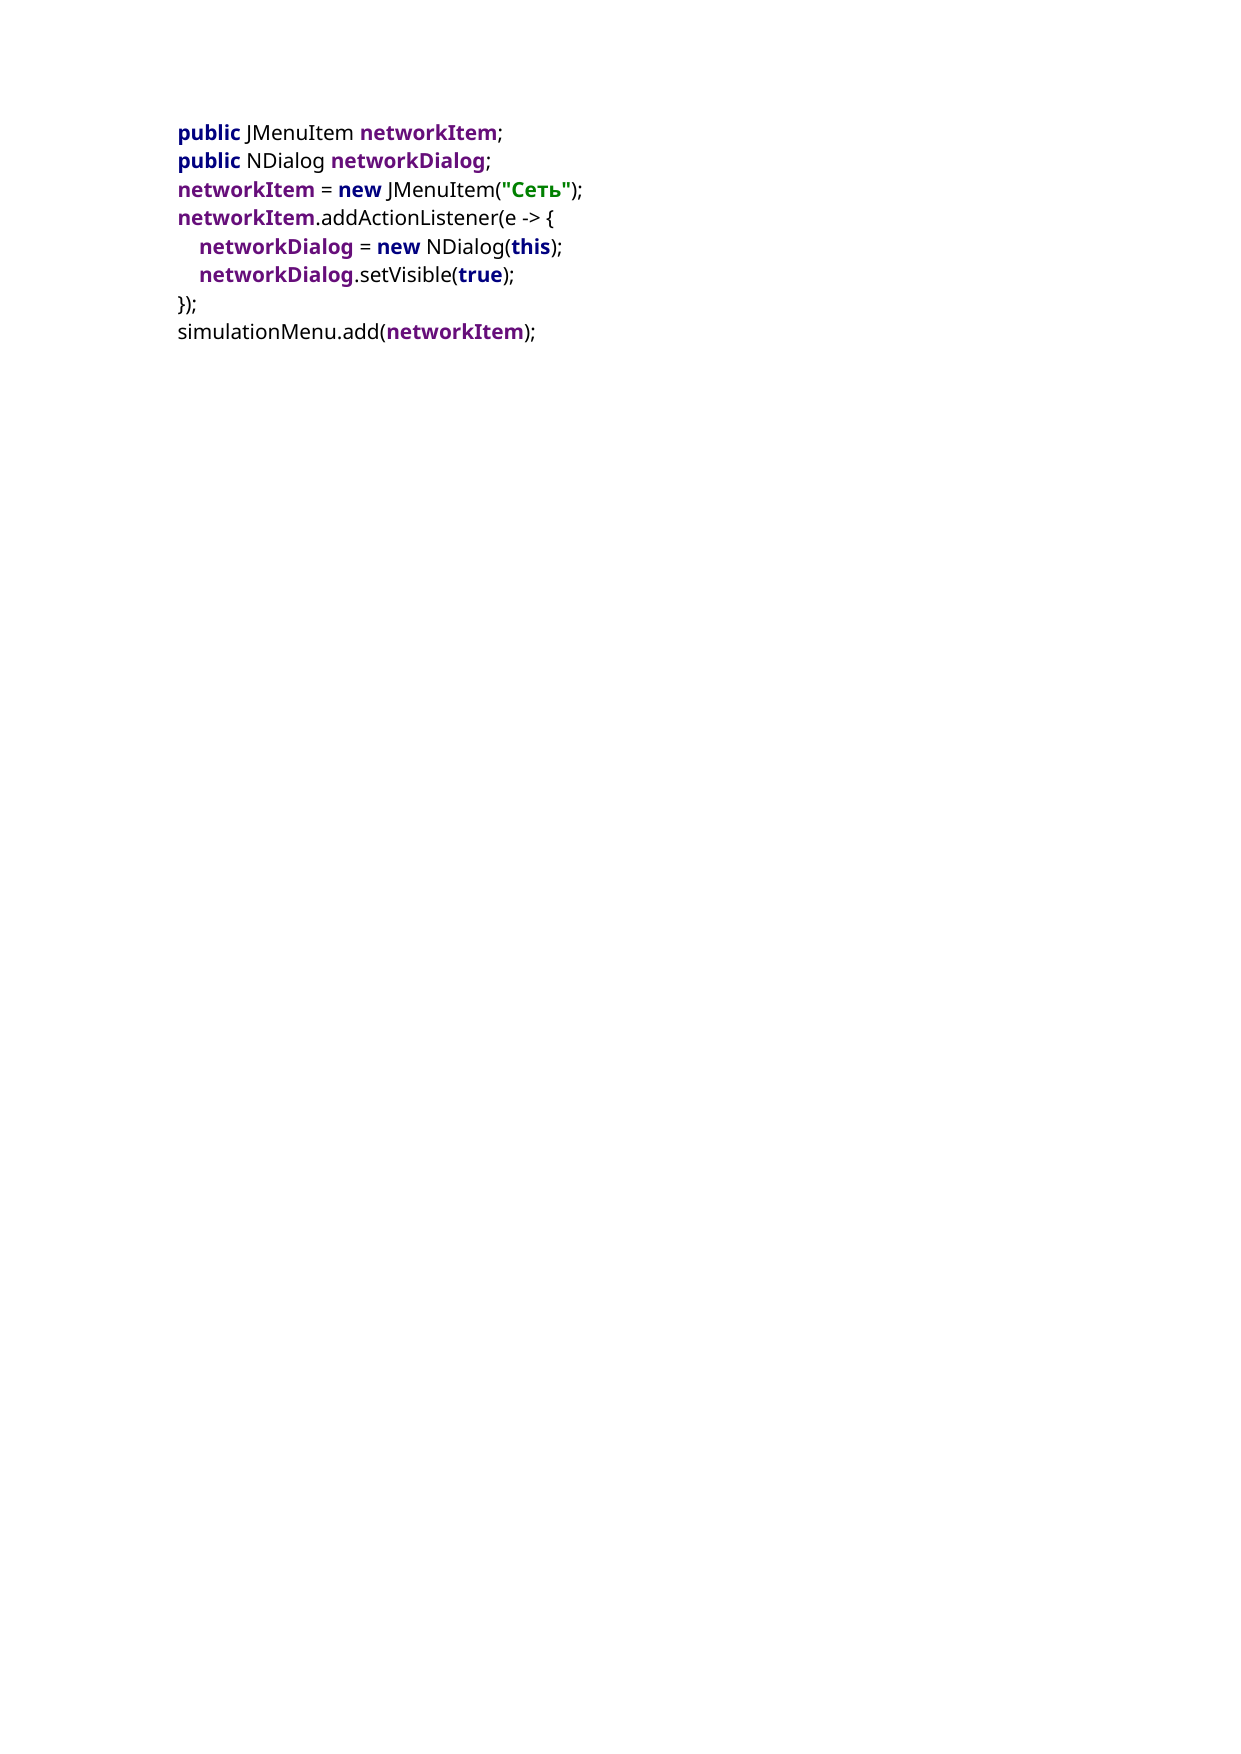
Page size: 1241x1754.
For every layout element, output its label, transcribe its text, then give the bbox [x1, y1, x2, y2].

text networkItem = new JMenuItem("Сеть"); [177, 175, 1152, 203]
text public JMenuItem networkItem; public NDialog networkDialog; [177, 118, 1152, 175]
text networkItem.addActionListener(e -> { networkDialog = new NDialog(this); networkDialog.setVisible(true); }); [177, 203, 1152, 317]
text simulationMenu.add(networkItem); [177, 317, 1152, 346]
